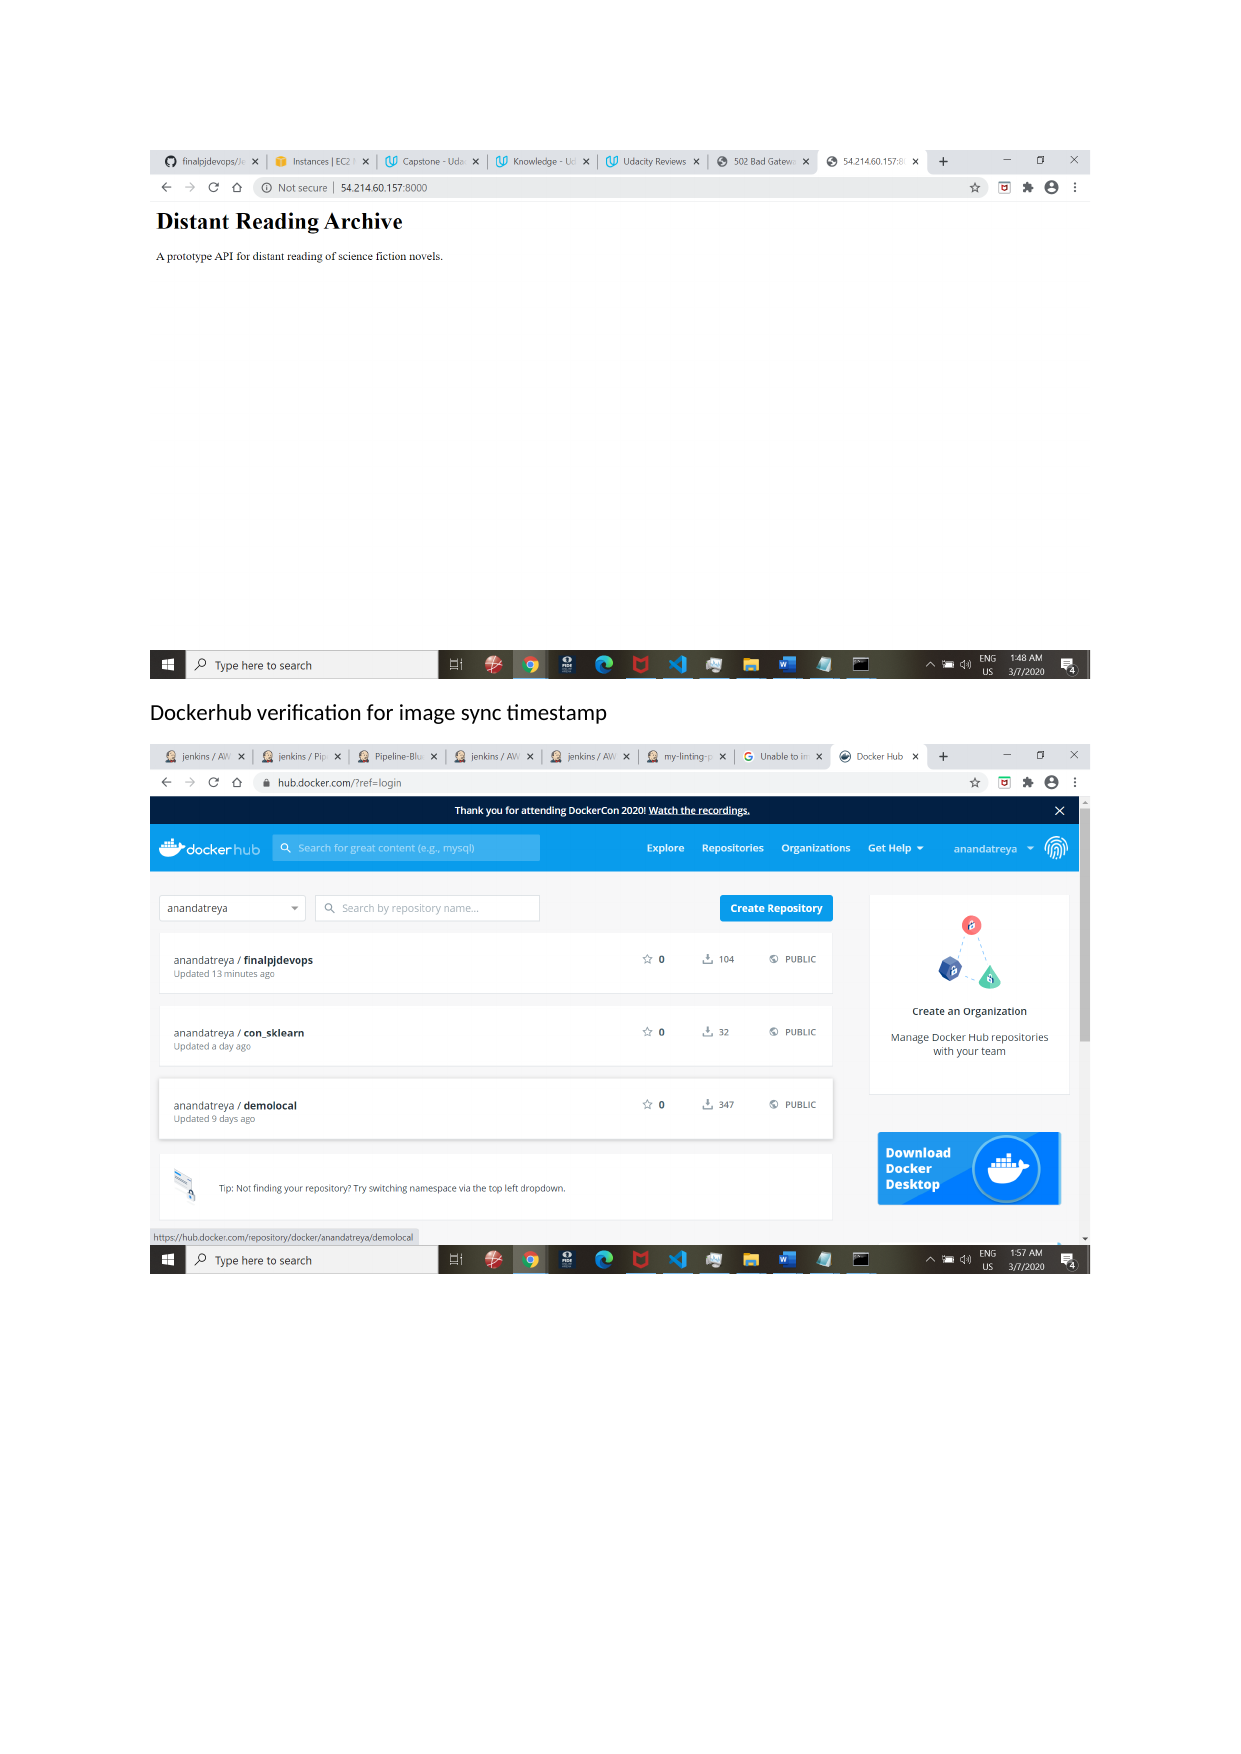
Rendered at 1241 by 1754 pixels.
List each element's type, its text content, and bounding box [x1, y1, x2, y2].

text Dockerhub verification for image sync timestamp [150, 698, 1090, 726]
picture [150, 150, 1091, 679]
picture [150, 744, 1091, 1274]
